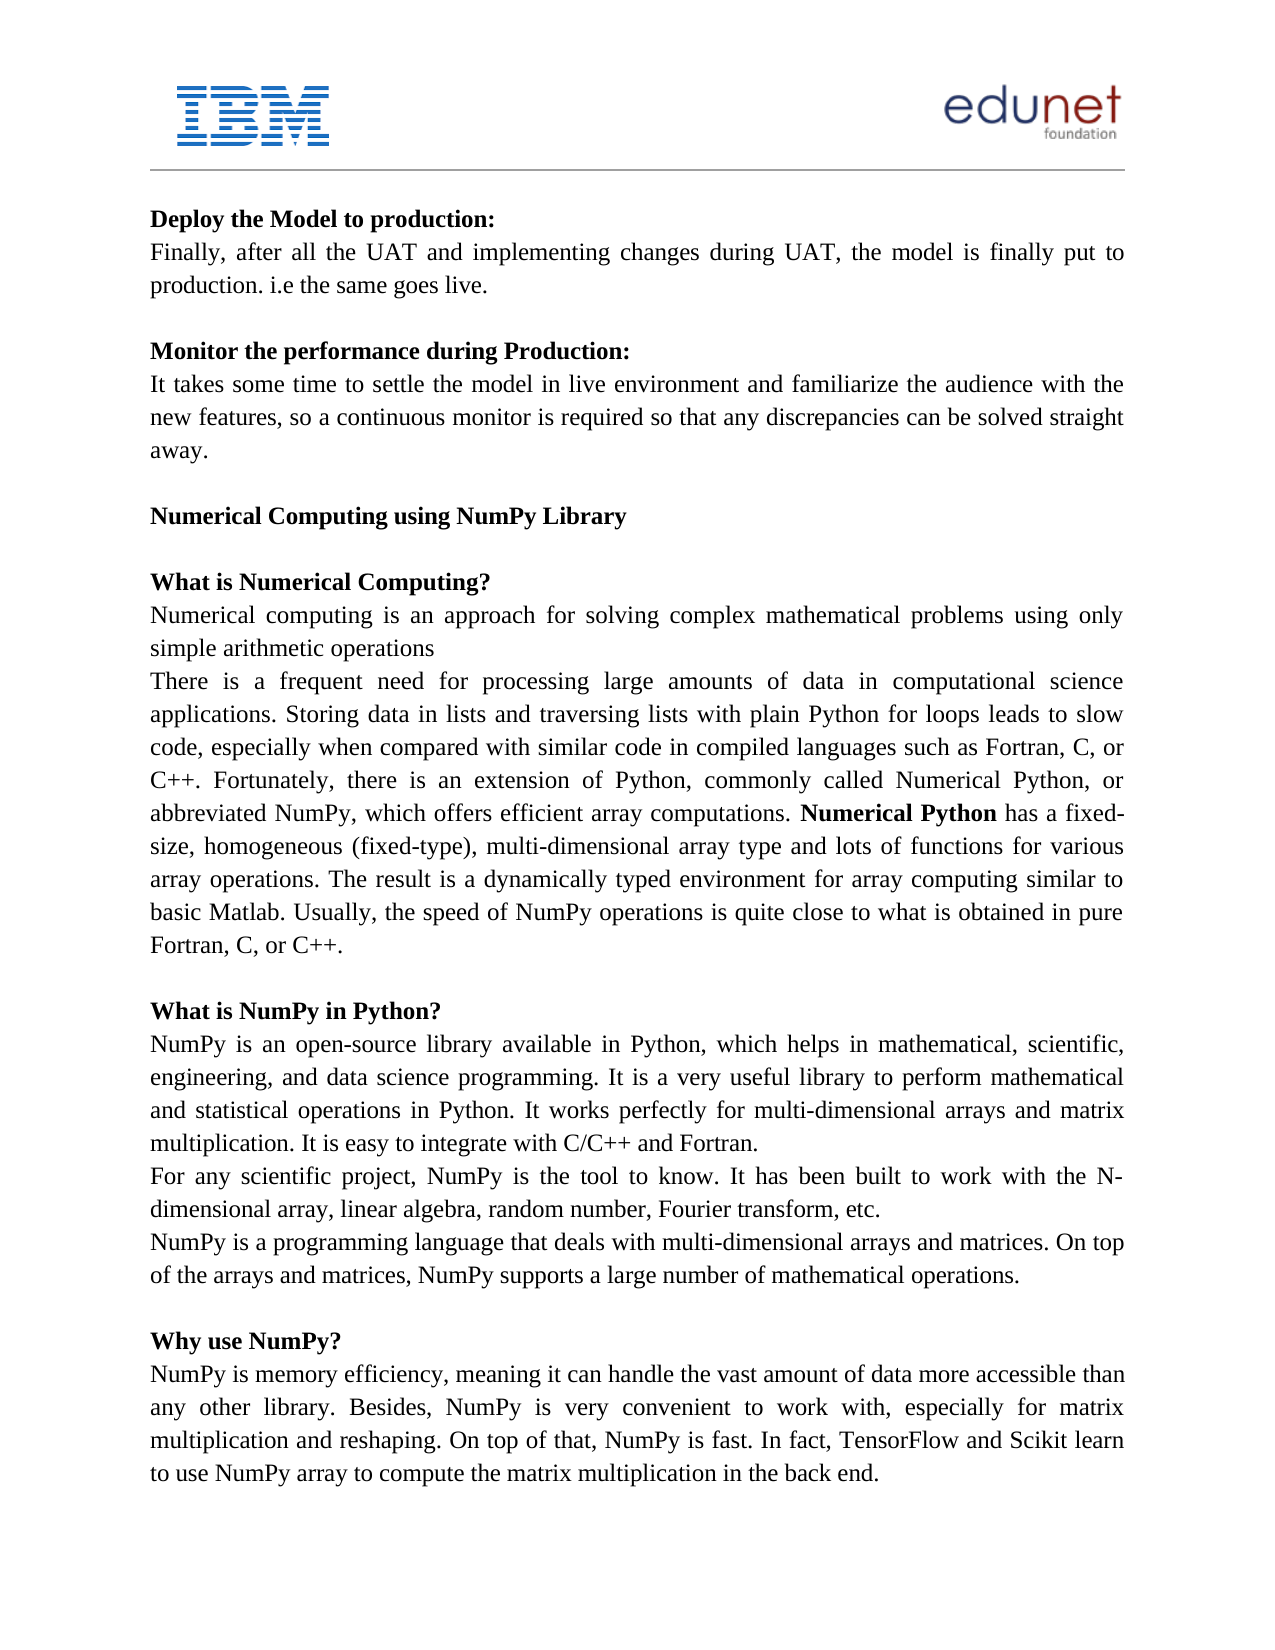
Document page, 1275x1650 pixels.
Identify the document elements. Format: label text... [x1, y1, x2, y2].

text For any scientific project, NumPy is the tool to know. It has been built to work with the N-dimensional array, linear algebra, random number, Fourier transform, etc. [150, 1161, 1125, 1223]
text There is a frequent need for processing large amounts of data in computational science applications. Storing data in lists and traversing lists with plain Python for loops leads to slow code, especially when compared with similar code in compiled languages such as Fortran, C, or C++. Fortunately, there is an extension of Python, commonly called Numerical Python, or abbreviated NumPy, which offers efficient array computations. Numerical Python has a fixed-size, homogeneous (fixed-type), multi-dimensional array type and lots of functions for various array operations. The result is a dynamically typed environment for array computing similar to basic Matlab. Usually, the speed of NumPy operations is quite close to what is obtained in pure Fortran, C, or C++. [150, 666, 1125, 959]
text Numerical computing is an approach for solving complex mathematical problems using only simple arithmetic operations [150, 600, 1125, 662]
text Finally, after all the UAT and implementing changes during UAT, the model is finally put to production. i.e the same goes live. [150, 237, 1125, 298]
subtitle What is Numerical Computing? [150, 567, 1125, 596]
text Monitor the performance during Production: [150, 336, 1125, 364]
subtitle What is NumPy in Python? [150, 996, 1125, 1025]
text Numerical Computing using NumPy Library [150, 501, 1125, 530]
text Deploy the Model to production: [150, 204, 1125, 232]
subtitle Why use NumPy? [150, 1326, 1125, 1355]
text NumPy is memory efficiency, meaning it can handle the vast amount of data more accessible than any other library. Besides, NumPy is very convenient to work with, especially for matrix multiplication and reshaping. On top of that, NumPy is fast. In fact, TensorFlow and Scikit learn to use NumPy array to compute the matrix multiplication in the back end. [150, 1359, 1125, 1487]
text It takes some time to settle the model in live environment and familiarize the audience with the new features, so a continuous monitor is required so that any discrepancies can be solved straight away. [150, 369, 1125, 464]
text NumPy is a programming language that deals with multi-dimensional arrays and matrices. On top of the arrays and matrices, NumPy supports a large number of mathematical operations. [150, 1227, 1125, 1289]
text NumPy is an open-source library available in Python, which helps in mathematical, scientific, engineering, and data science programming. It is a very useful library to perform mathematical and statistical operations in Python. It works perfectly for multi-dimensional arrays and matrix multiplication. It is easy to integrate with C/C++ and Fortran. [150, 1029, 1125, 1157]
